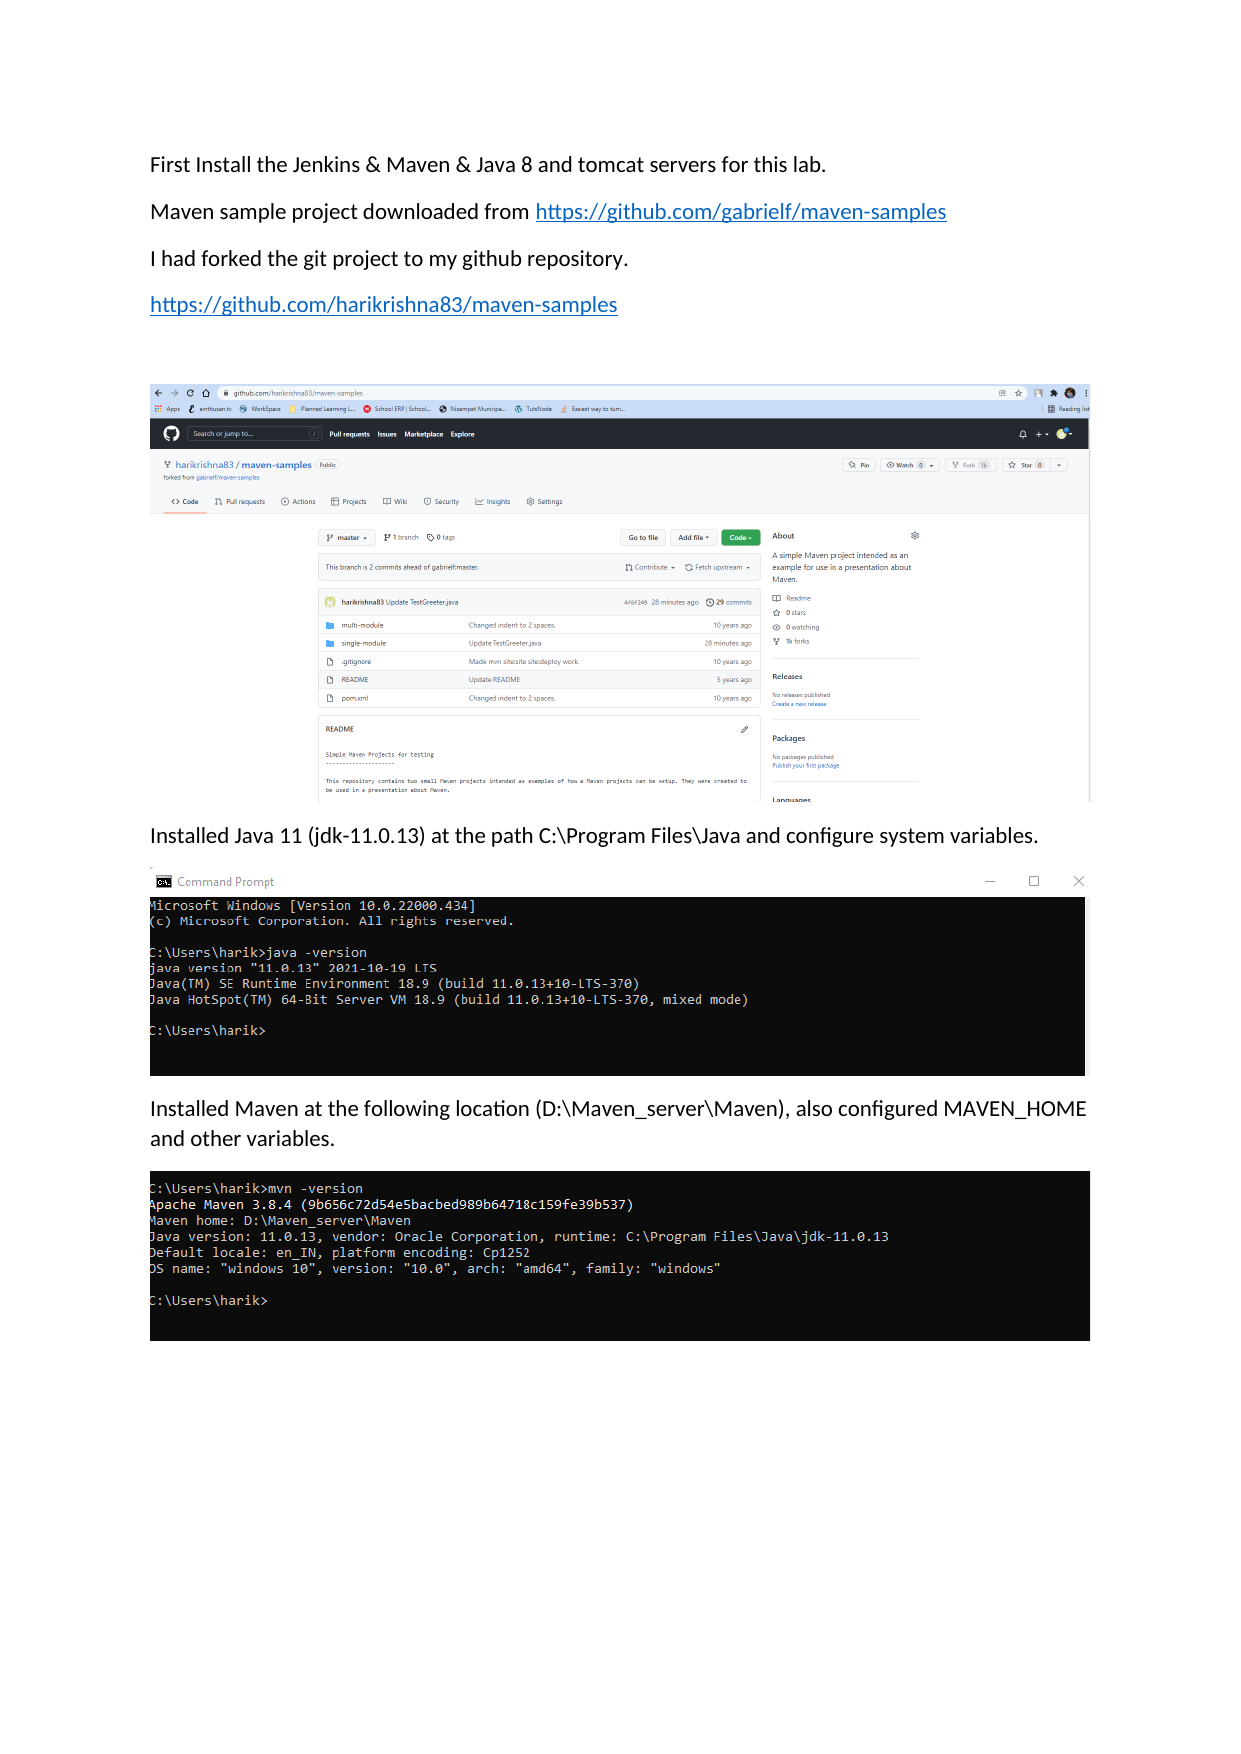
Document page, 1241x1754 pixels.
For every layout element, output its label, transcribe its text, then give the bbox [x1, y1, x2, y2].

text Installed Java 11 (jdk-11.0.13) at the path C:\Program Files\Java and configure system variables. [150, 821, 1090, 849]
text Installed Maven at the following location (D:\Maven_server\Maven), also configured MAVEN_HOME and other variables. [150, 1094, 1090, 1152]
text I had forked the git project to my github repository. [150, 244, 1090, 272]
text Maven sample project downloaded from https://github.com/gabrielf/maven-samples [150, 197, 1090, 225]
picture [150, 384, 1091, 802]
text https://github.com/harikrishna83/maven-samples [150, 291, 1090, 319]
picture [150, 867, 1091, 1076]
picture [150, 1171, 1091, 1341]
text First Install the Jenkins & Maven & Java 8 and tomcat servers for this lab. [150, 150, 1090, 178]
